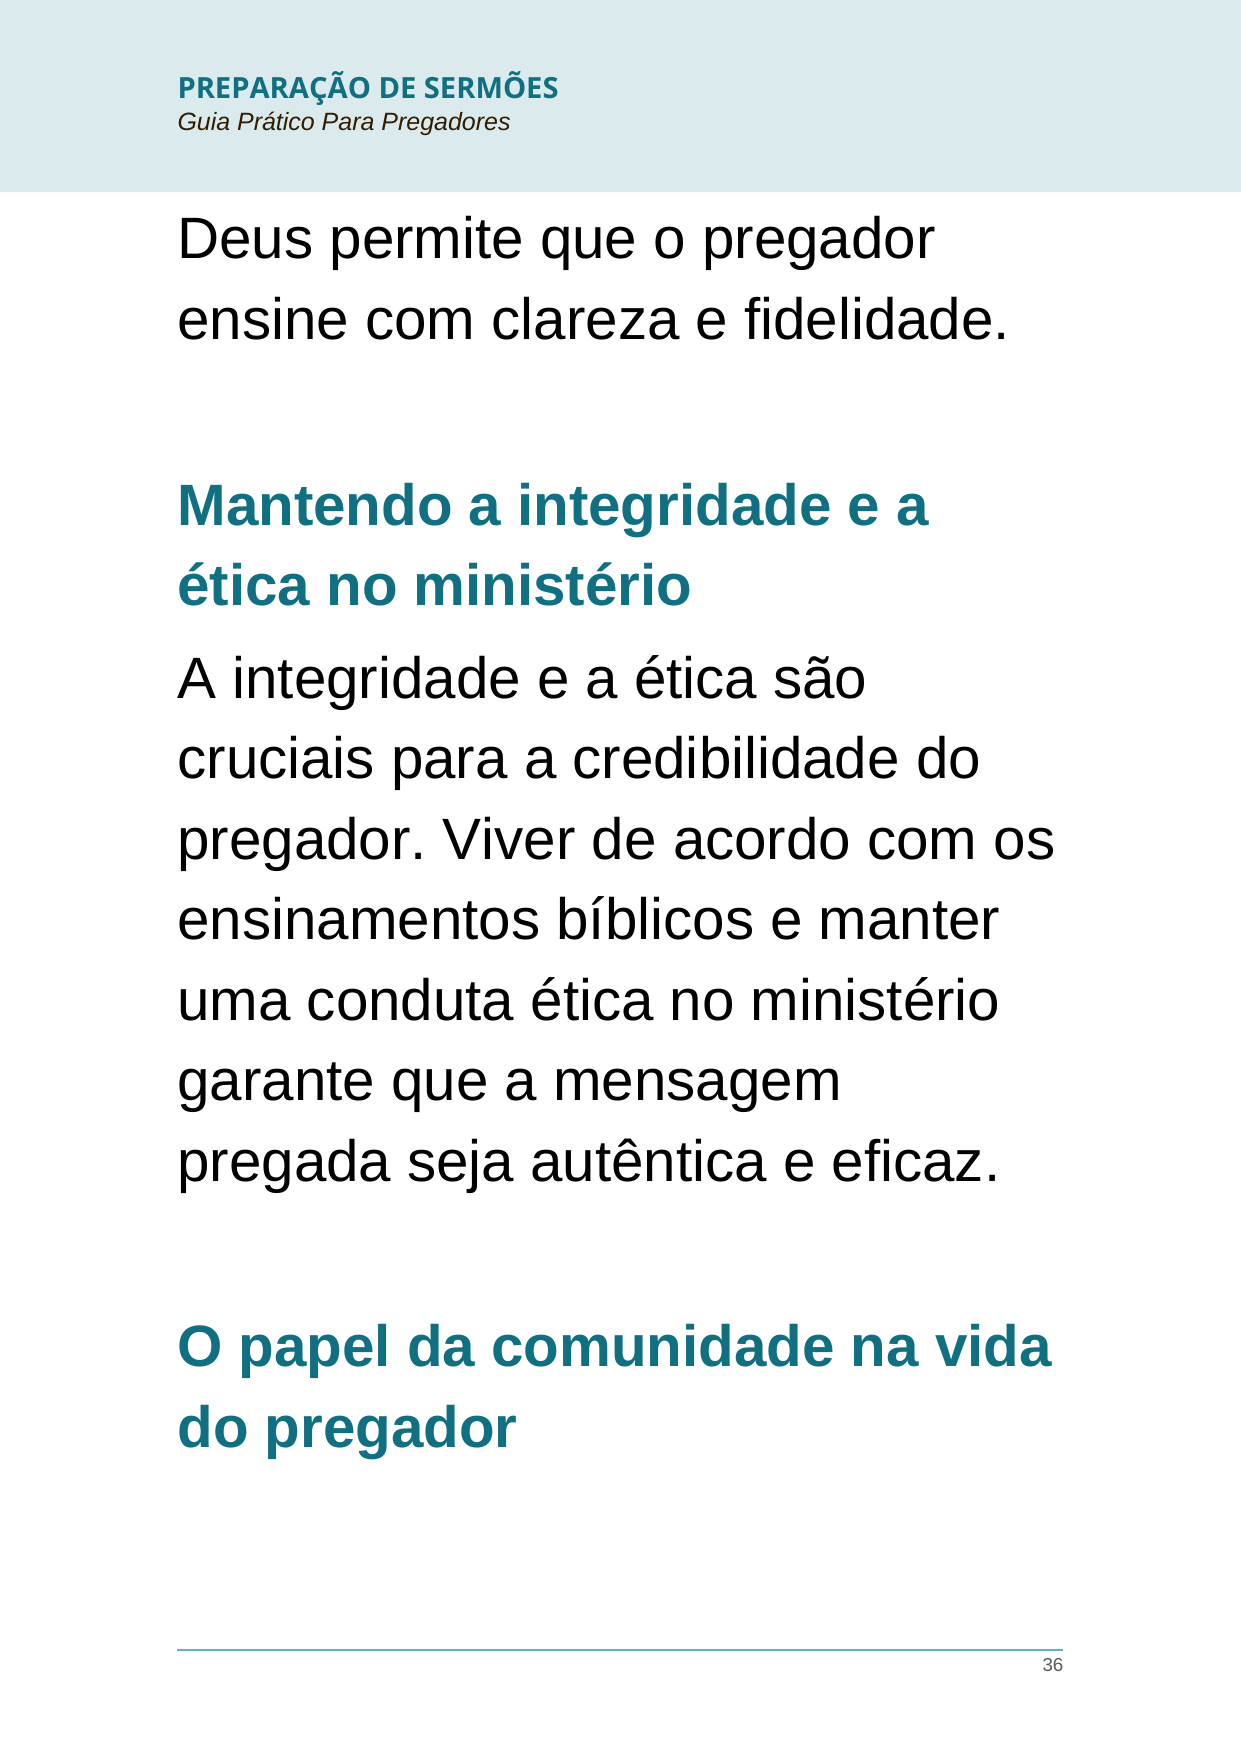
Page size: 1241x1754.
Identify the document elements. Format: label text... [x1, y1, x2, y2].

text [177, 204, 1063, 352]
text O papel da comunidade na vida do pregador [177, 1312, 1063, 1459]
text Mantendo a integridade e a ética no ministério [177, 470, 1063, 618]
text A integridade e a ética são cruciais para a credibilidade do pregador. Viver de acordo com os ensinamentos bíblicos e manter uma conduta ética no ministério garante que a mensagem pregada seja autêntica e eficaz. [177, 644, 1063, 1193]
